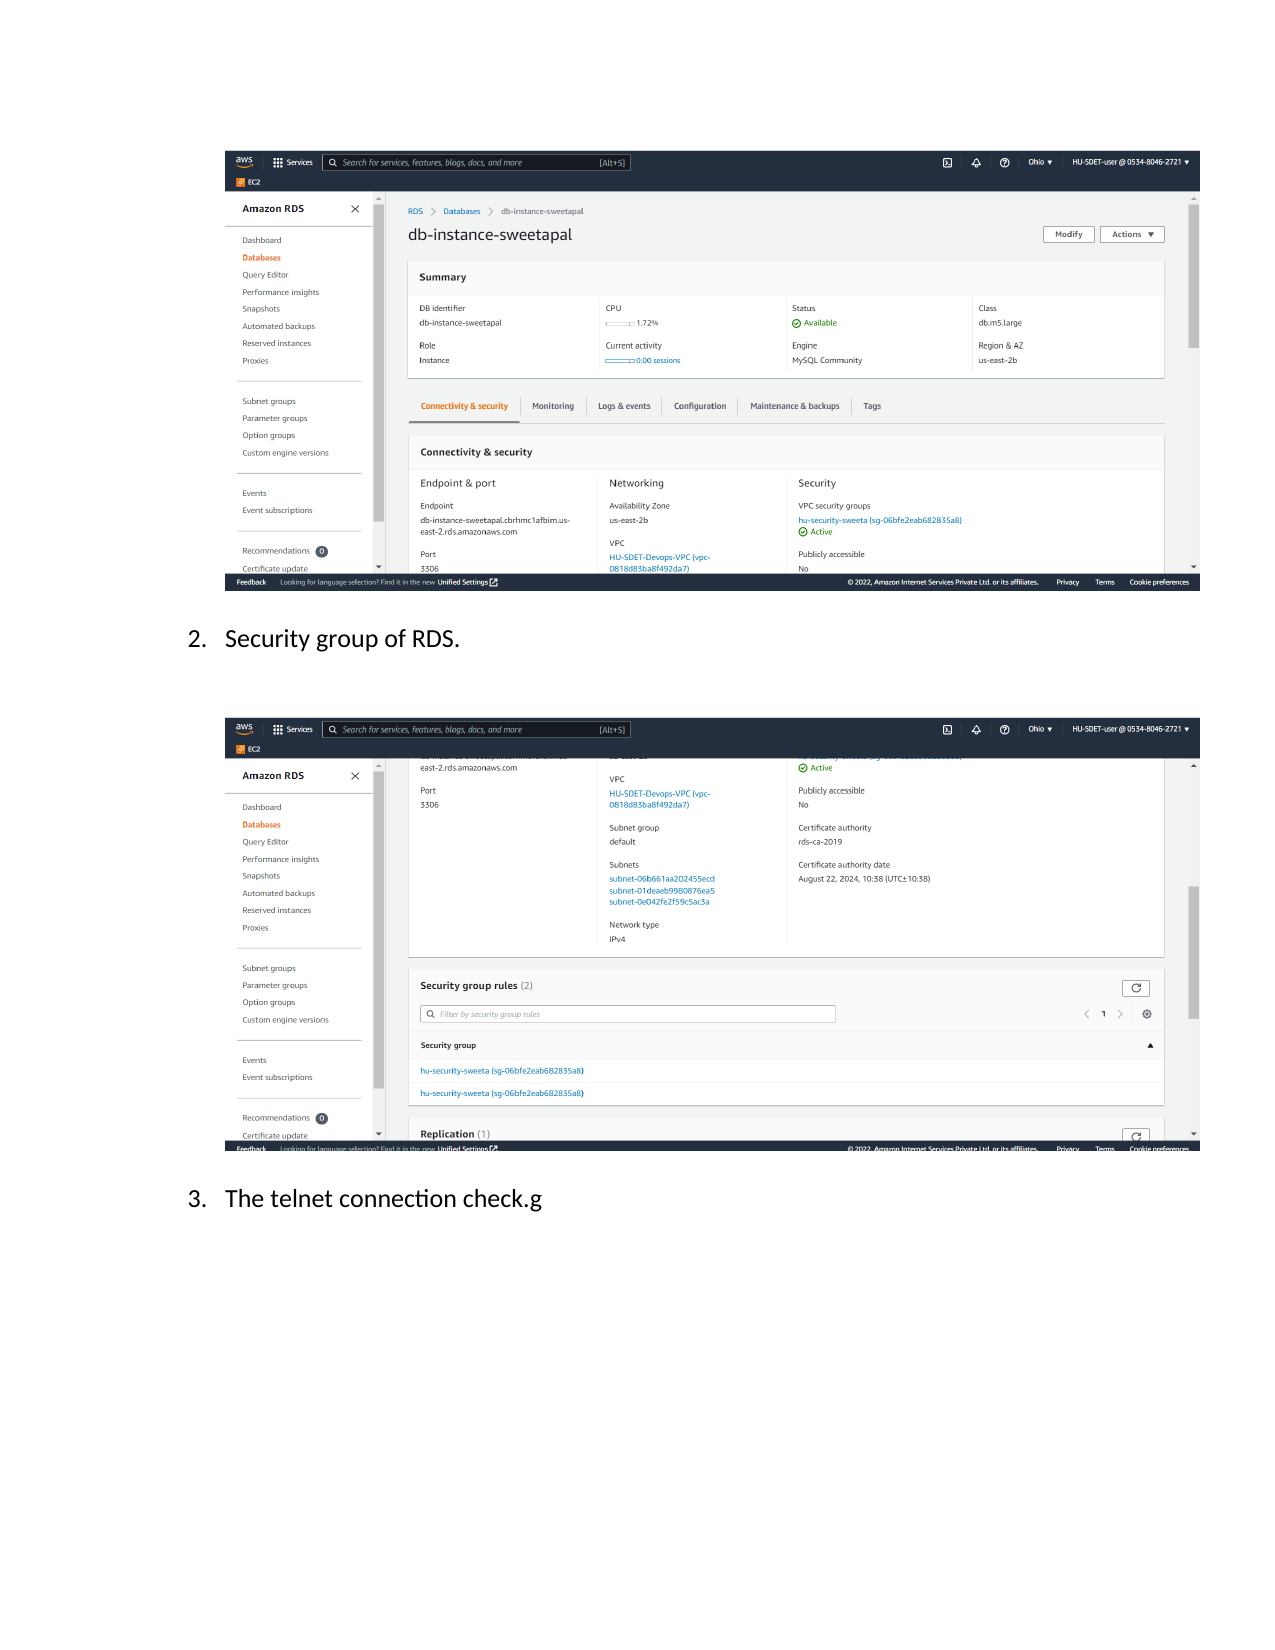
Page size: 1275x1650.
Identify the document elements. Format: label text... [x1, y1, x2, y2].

list Security group of RDS. [187, 622, 1125, 654]
list The telnet connection check.g [187, 1182, 1125, 1213]
picture [225, 150, 1200, 591]
picture [225, 717, 1200, 1151]
